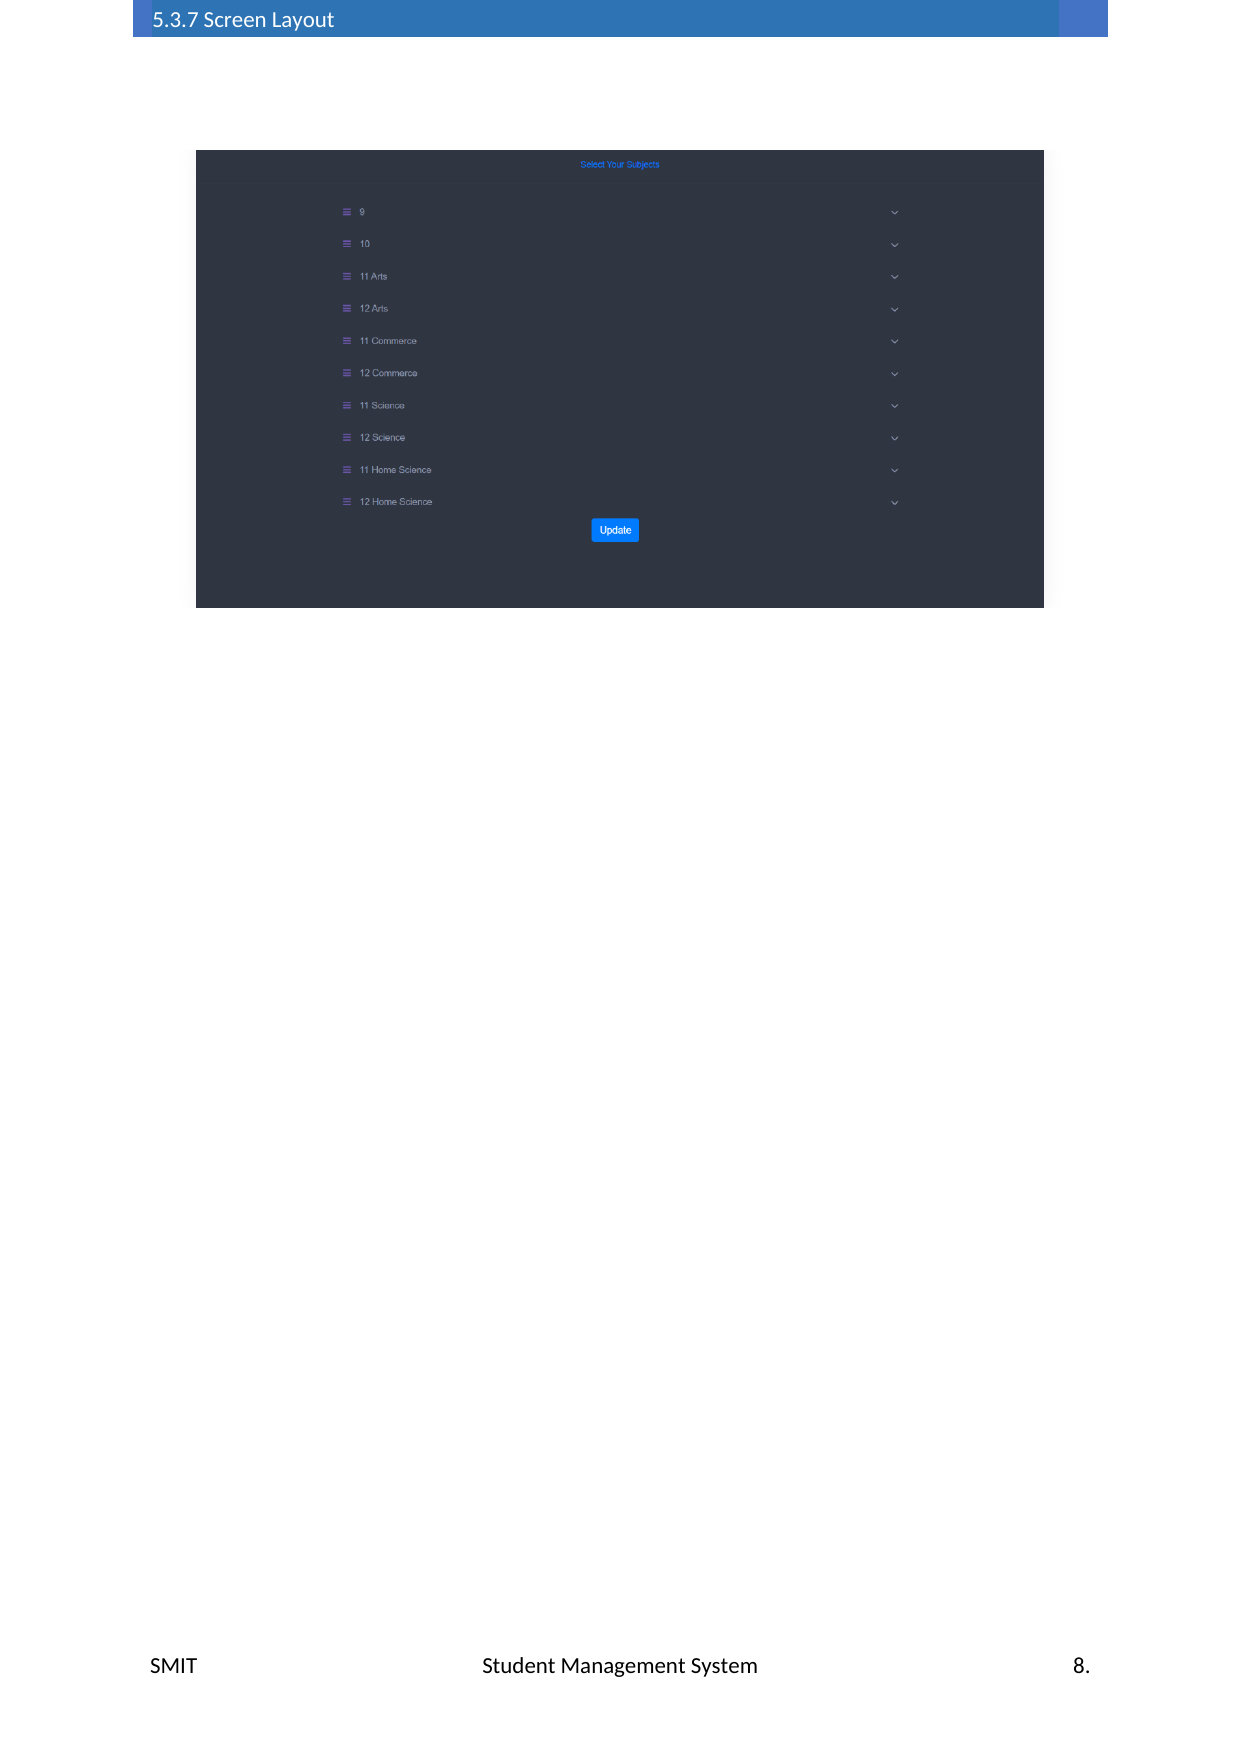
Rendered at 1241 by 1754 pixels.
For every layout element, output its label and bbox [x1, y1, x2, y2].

picture [150, 150, 1091, 608]
